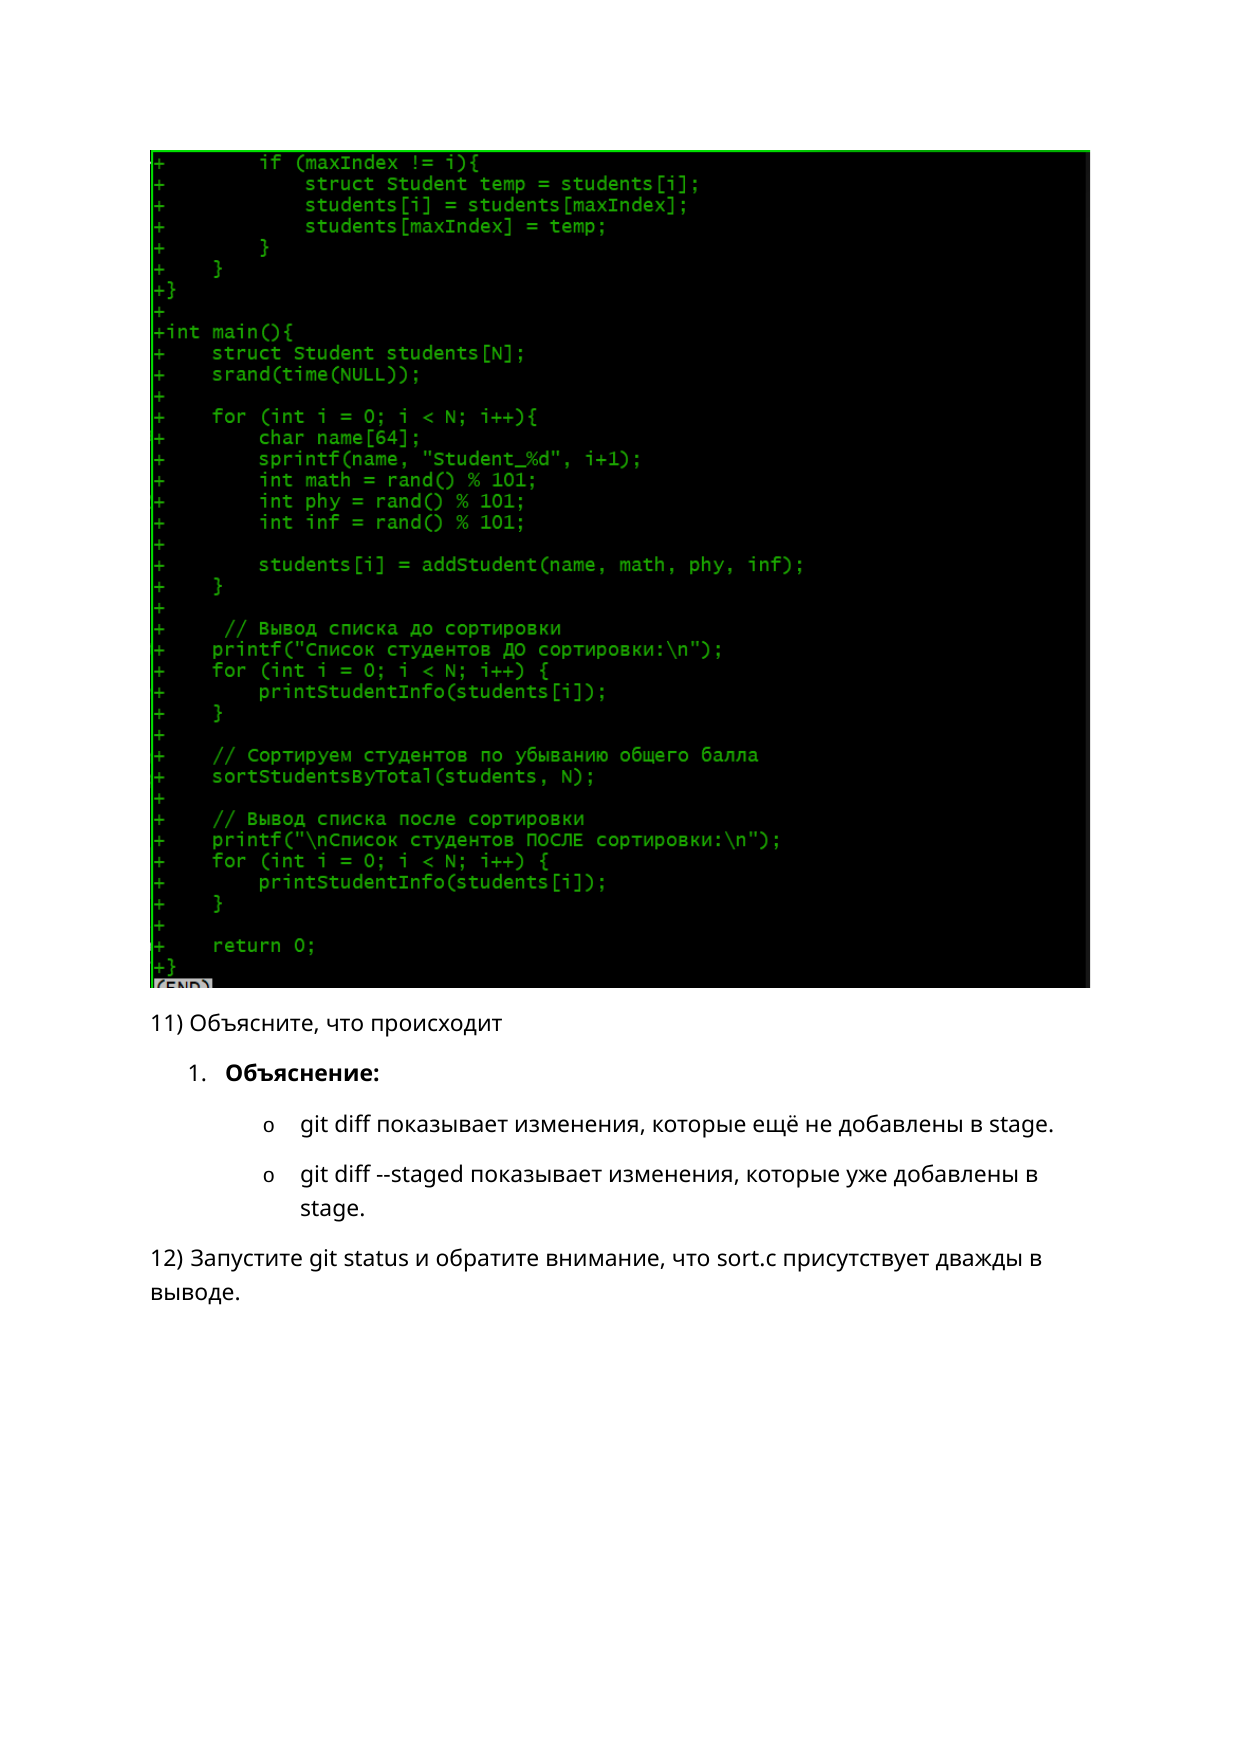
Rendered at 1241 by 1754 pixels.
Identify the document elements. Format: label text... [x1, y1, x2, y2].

list git diff показывает изменения, которые ещё не добавлены в stage. [262, 1108, 1090, 1139]
text 11) Объясните, что происходит [150, 1007, 1090, 1038]
picture [150, 150, 1091, 988]
list git diff --staged показывает изменения, которые уже добавлены в stage. [262, 1158, 1090, 1223]
text 12) Запустите git status и обратите внимание, что sort.c присутствует дважды в выводе. [150, 1242, 1090, 1307]
list Объяснение: [187, 1057, 1090, 1088]
